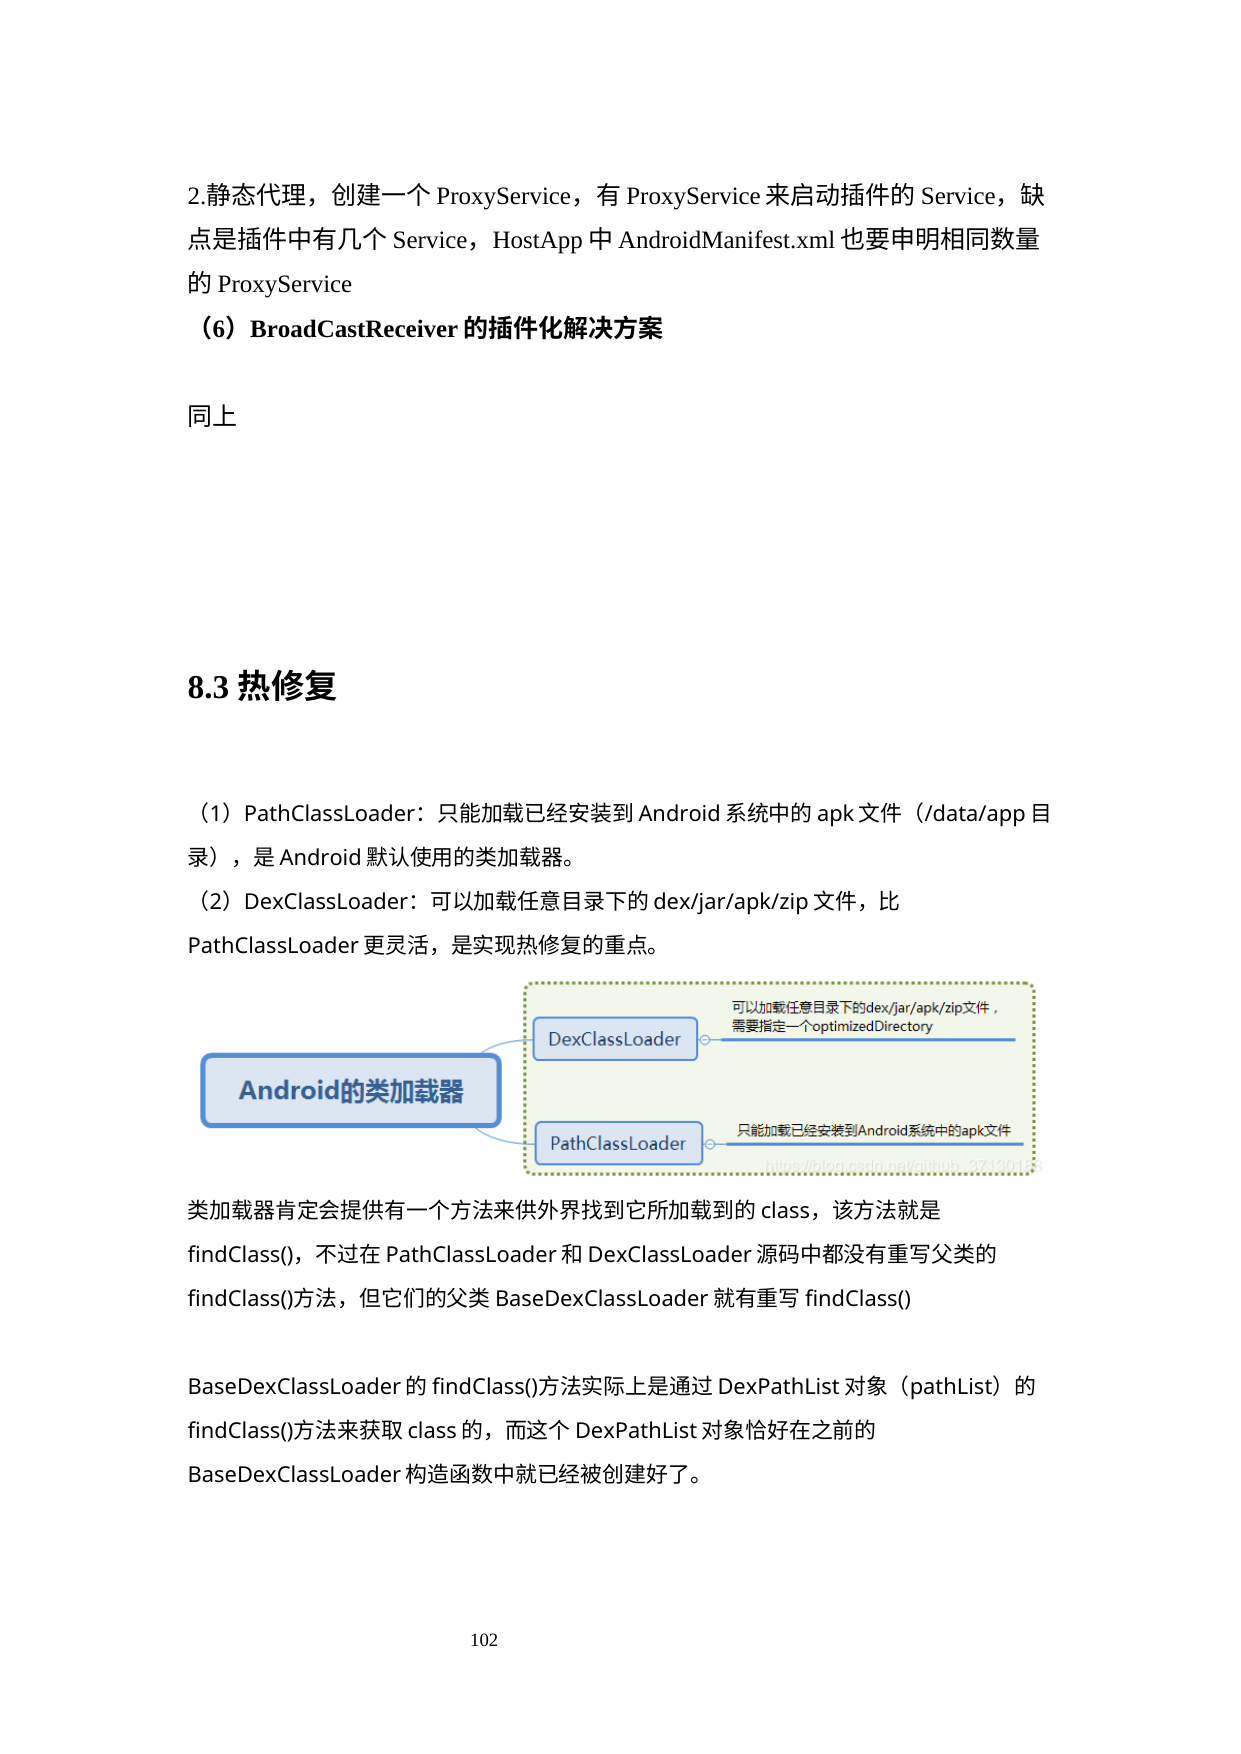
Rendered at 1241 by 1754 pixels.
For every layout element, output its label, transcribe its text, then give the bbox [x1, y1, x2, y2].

text （1）PathClassLoader：只能加载已经安装到Android系统中的apk文件（/data/app目录），是Android默认使用的类加载器。 [187, 790, 1053, 878]
list 静态代理，创建一个ProxyService，有ProxyService来启动插件的Service，缺点是插件中有几个Service，HostApp中AndroidManifest.xml也要申明相同数量的ProxyService [187, 172, 1053, 304]
list BroadCastReceiver的插件化解决方案 [187, 304, 1053, 348]
picture [187, 968, 1052, 1185]
text BaseDexClassLoader的findClass()方法实际上是通过DexPathList对象（pathList）的findClass()方法来获取class的，而这个DexPathList对象恰好在之前的BaseDexClassLoader构造函数中就已经被创建好了。 [187, 1363, 1053, 1495]
text 类加载器肯定会提供有一个方法来供外界找到它所加载到的class，该方法就是findClass()，不过在PathClassLoader和DexClassLoader源码中都没有重写父类的findClass()方法，但它们的父类BaseDexClassLoader就有重写findClass() [187, 1187, 1053, 1319]
subtitle 8.3 热修复 [187, 640, 1053, 728]
text 同上 [187, 392, 1053, 436]
text （2）DexClassLoader：可以加载任意目录下的dex/jar/apk/zip文件，比PathClassLoader更灵活，是实现热修复的重点。 [187, 878, 1053, 966]
